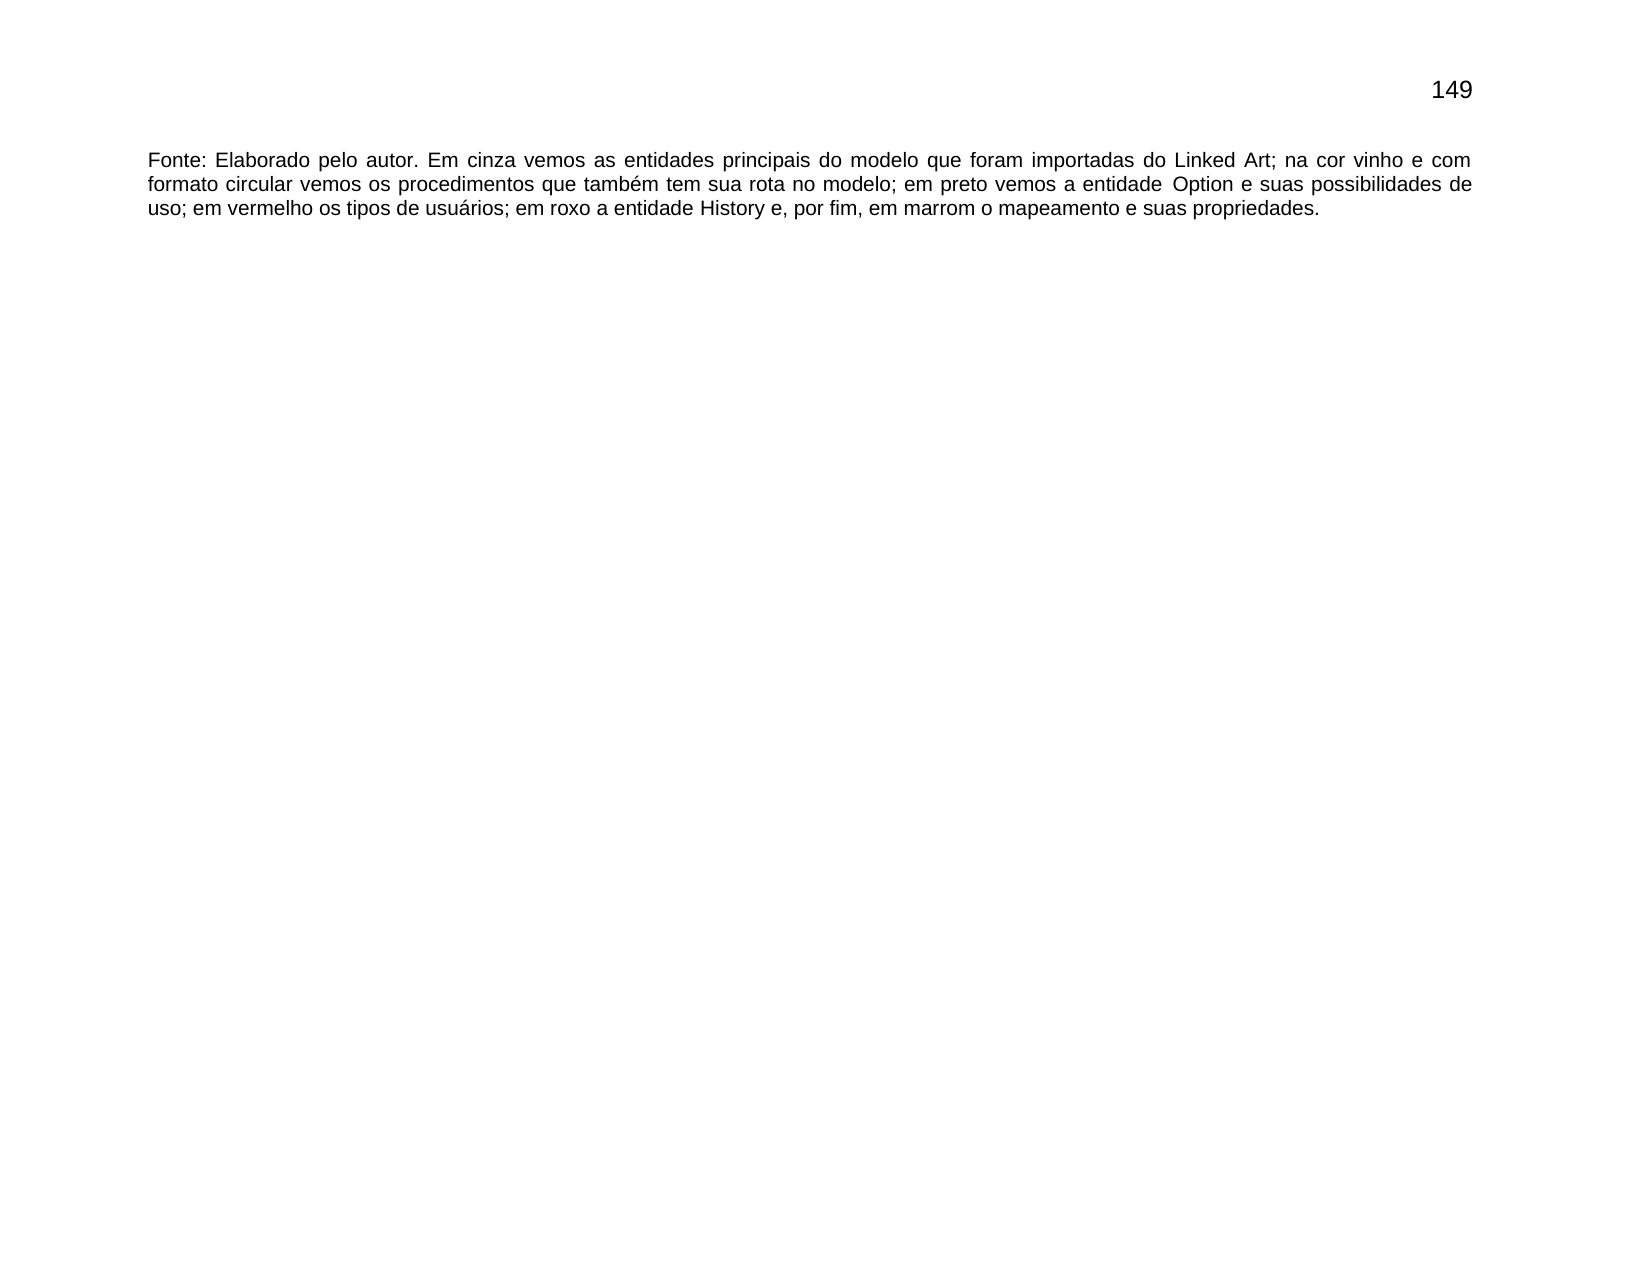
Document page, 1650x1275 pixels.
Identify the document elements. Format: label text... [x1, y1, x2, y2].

text Fonte: Elaborado pelo autor. Em cinza vemos as entidades principais do modelo que foram importadas do Linked Art; na cor vinho e com formato circular vemos os procedimentos que também tem sua rota no modelo; em preto vemos a entidade Option e suas possibilidades de uso; em vermelho os tipos de usuários; em roxo a entidade History e, por fim, em marrom o mapeamento e suas propriedades. [148, 148, 1473, 219]
